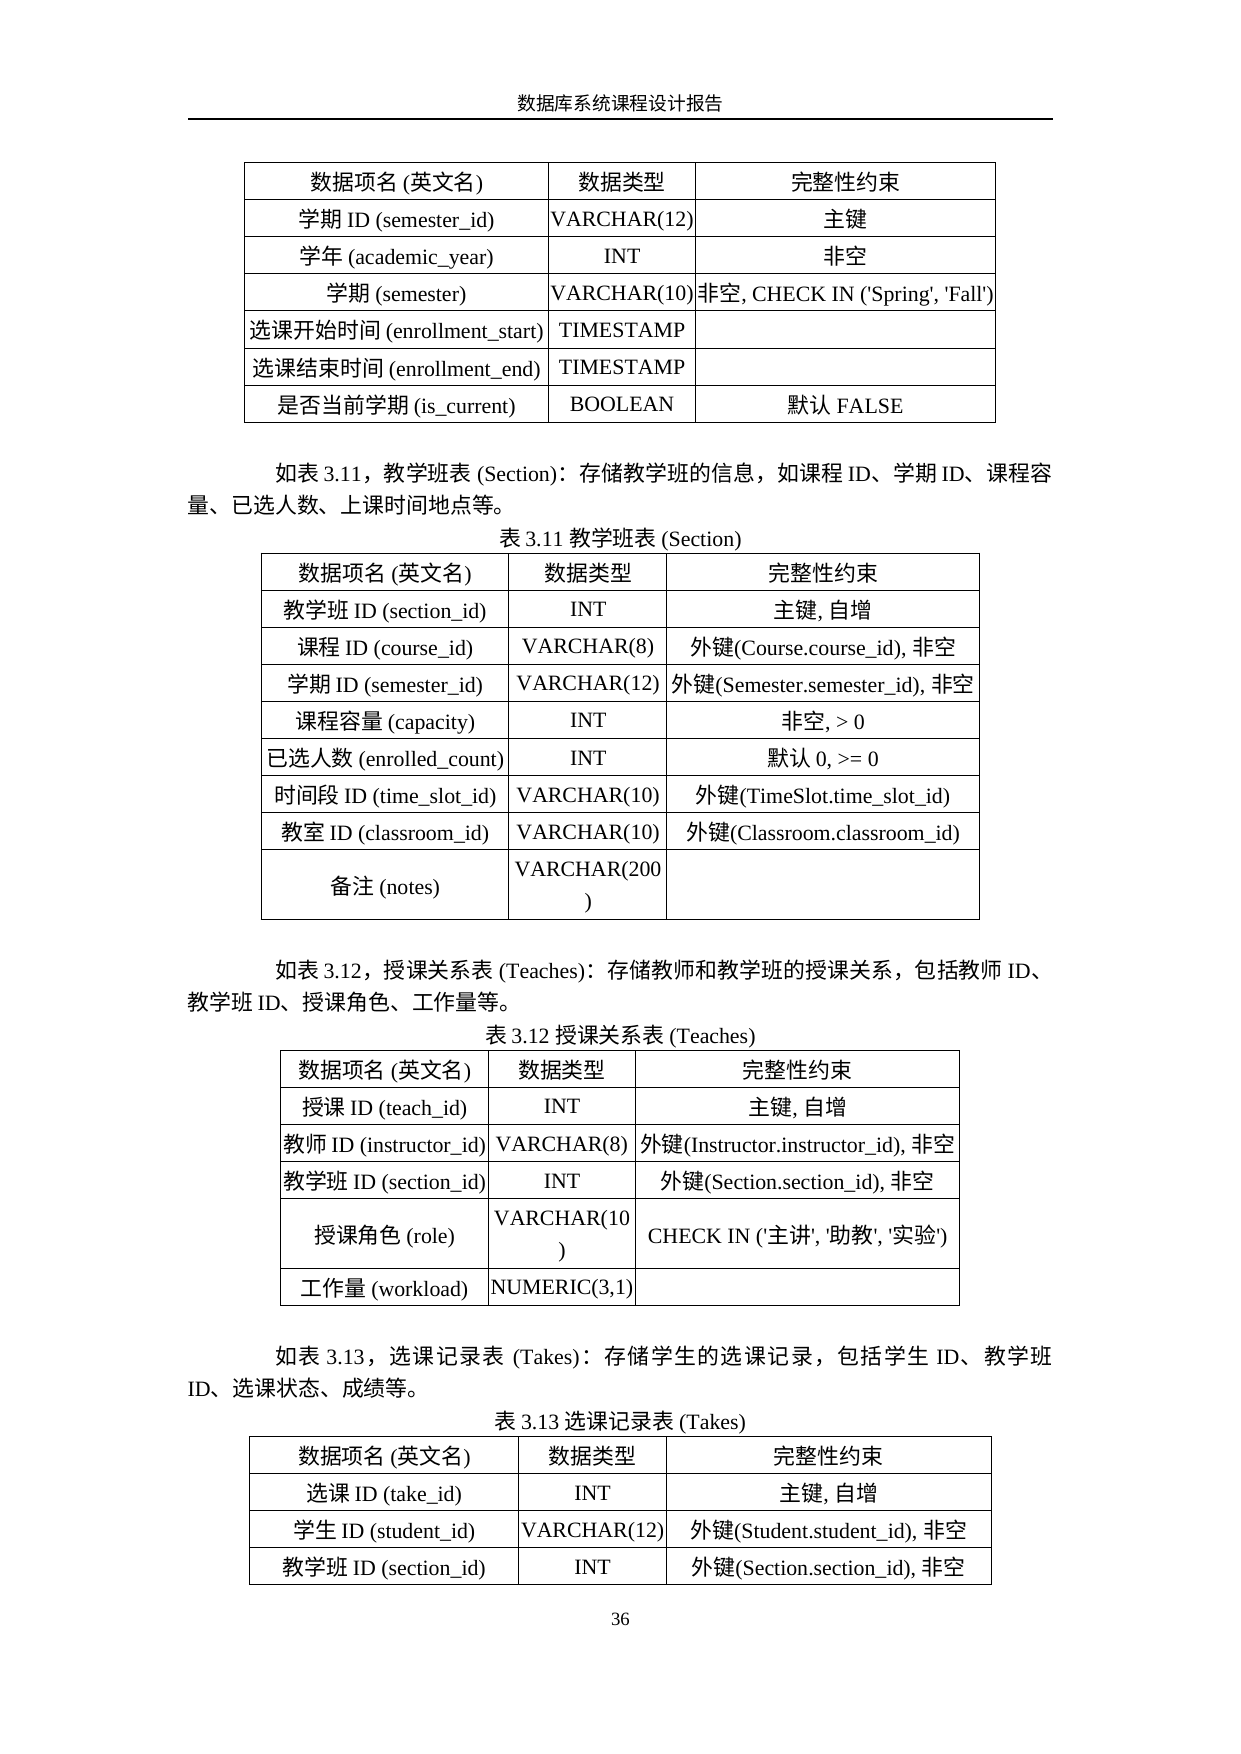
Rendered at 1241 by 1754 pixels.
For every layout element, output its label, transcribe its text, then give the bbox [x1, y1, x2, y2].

table_cell TIMESTAMP [549, 349, 695, 384]
table_cell INT [549, 237, 695, 273]
table_header 数据项名 (英文名) [250, 1437, 518, 1473]
table_cell 非空, > 0 [667, 702, 979, 738]
table_cell VARCHAR(10) [509, 813, 666, 849]
table_cell BOOLEAN [549, 386, 695, 422]
table_cell 选课开始时间 (enrollment_start) [245, 311, 548, 347]
table_cell INT [519, 1474, 666, 1510]
table_cell 课程ID (course_id) [262, 628, 508, 664]
table_cell 外键(TimeSlot.time_slot_id) [667, 776, 979, 812]
table_cell TIMESTAMP [549, 311, 695, 347]
table_cell 默认 FALSE [696, 386, 995, 422]
text 表3.12 授课关系表 (Teaches) [187, 1017, 1053, 1050]
table_cell 主键, 自增 [636, 1088, 959, 1124]
table_cell [696, 311, 995, 347]
table_header 数据项名 (英文名) [245, 163, 548, 199]
table_cell 授课角色 (role) [281, 1199, 488, 1268]
table_cell 学生ID (student_id) [250, 1511, 518, 1547]
text 表3.11 教学班表 (Section) [187, 520, 1053, 553]
table_cell [696, 349, 995, 384]
text 表3.13 选课记录表 (Takes) [187, 1403, 1053, 1436]
table_cell 非空 [696, 237, 995, 273]
table_cell 备注 (notes) [262, 850, 508, 919]
table_cell 外键(Classroom.classroom_id) [667, 813, 979, 849]
table_cell 主键, 自增 [667, 591, 979, 627]
table_cell VARCHAR(12) [549, 200, 695, 236]
table_cell INT [509, 702, 666, 738]
table_cell 时间段ID (time_slot_id) [262, 776, 508, 812]
table_cell [636, 1269, 959, 1305]
table_cell 课程容量 (capacity) [262, 702, 508, 738]
table_cell CHECK IN ('主讲', '助教', '实验') [636, 1199, 959, 1268]
table_header 完整性约束 [696, 163, 995, 199]
table_cell INT [509, 739, 666, 775]
text 如表3.12，授课关系表 (Teaches)：存储教师和教学班的授课关系，包括教师ID、教学班ID、授课角色、工作量等。 [187, 952, 1053, 1017]
table_cell 外键(Semester.semester_id), 非空 [667, 665, 979, 701]
table_cell 学年 (academic_year) [245, 237, 548, 273]
table_cell 教师ID (instructor_id) [281, 1125, 488, 1161]
table_cell 外键(Section.section_id), 非空 [667, 1548, 991, 1584]
table_cell VARCHAR(200) [509, 850, 666, 919]
table_cell VARCHAR(10) [509, 776, 666, 812]
table_header 数据类型 [519, 1437, 666, 1473]
table_cell 外键(Section.section_id), 非空 [636, 1162, 959, 1198]
table_cell 学期ID (semester_id) [245, 200, 548, 236]
table_cell VARCHAR(8) [489, 1125, 635, 1161]
table_cell 非空, CHECK IN ('Spring', 'Fall') [696, 274, 995, 310]
text 如表3.13，选课记录表 (Takes)：存储学生的选课记录，包括学生ID、教学班ID、选课状态、成绩等。 [187, 1338, 1053, 1403]
table_cell 教学班ID (section_id) [262, 591, 508, 627]
table_cell 默认0, >= 0 [667, 739, 979, 775]
table_cell 学期ID (semester_id) [262, 665, 508, 701]
text 如表3.11，教学班表 (Section)：存储教学班的信息，如课程ID、学期ID、课程容量、已选人数、上课时间地点等。 [187, 455, 1053, 520]
table_cell INT [489, 1088, 635, 1124]
table_cell 外键(Course.course_id), 非空 [667, 628, 979, 664]
table_cell INT [509, 591, 666, 627]
table_cell VARCHAR(10) [489, 1199, 635, 1268]
table_cell VARCHAR(12) [509, 665, 666, 701]
table_header 完整性约束 [636, 1051, 959, 1087]
table_cell 选课结束时间 (enrollment_end) [245, 349, 548, 384]
table_header 数据项名 (英文名) [262, 554, 508, 590]
table_cell VARCHAR(12) [519, 1511, 666, 1547]
table_cell 学期 (semester) [245, 274, 548, 310]
table_cell 教学班ID (section_id) [250, 1548, 518, 1584]
table_cell INT [489, 1162, 635, 1198]
table_cell 选课ID (take_id) [250, 1474, 518, 1510]
table_cell 主键 [696, 200, 995, 236]
table_header 数据项名 (英文名) [281, 1051, 488, 1087]
table_cell [667, 850, 979, 919]
table_cell NUMERIC(3,1) [489, 1269, 635, 1305]
table_cell 教室ID (classroom_id) [262, 813, 508, 849]
table_header 完整性约束 [667, 554, 979, 590]
table_cell 是否当前学期 (is_current) [245, 386, 548, 422]
table_cell 工作量 (workload) [281, 1269, 488, 1305]
table_cell 外键(Instructor.instructor_id), 非空 [636, 1125, 959, 1161]
table_cell VARCHAR(8) [509, 628, 666, 664]
table_cell 主键, 自增 [667, 1474, 991, 1510]
table_cell 授课ID (teach_id) [281, 1088, 488, 1124]
table_cell 教学班ID (section_id) [281, 1162, 488, 1198]
table_cell VARCHAR(10) [549, 274, 695, 310]
table_cell INT [519, 1548, 666, 1584]
table_header 数据类型 [489, 1051, 635, 1087]
table_header 数据类型 [509, 554, 666, 590]
table_cell 外键(Student.student_id), 非空 [667, 1511, 991, 1547]
table_header 完整性约束 [667, 1437, 991, 1473]
table_header 数据类型 [549, 163, 695, 199]
table_cell 已选人数 (enrolled_count) [262, 739, 508, 775]
